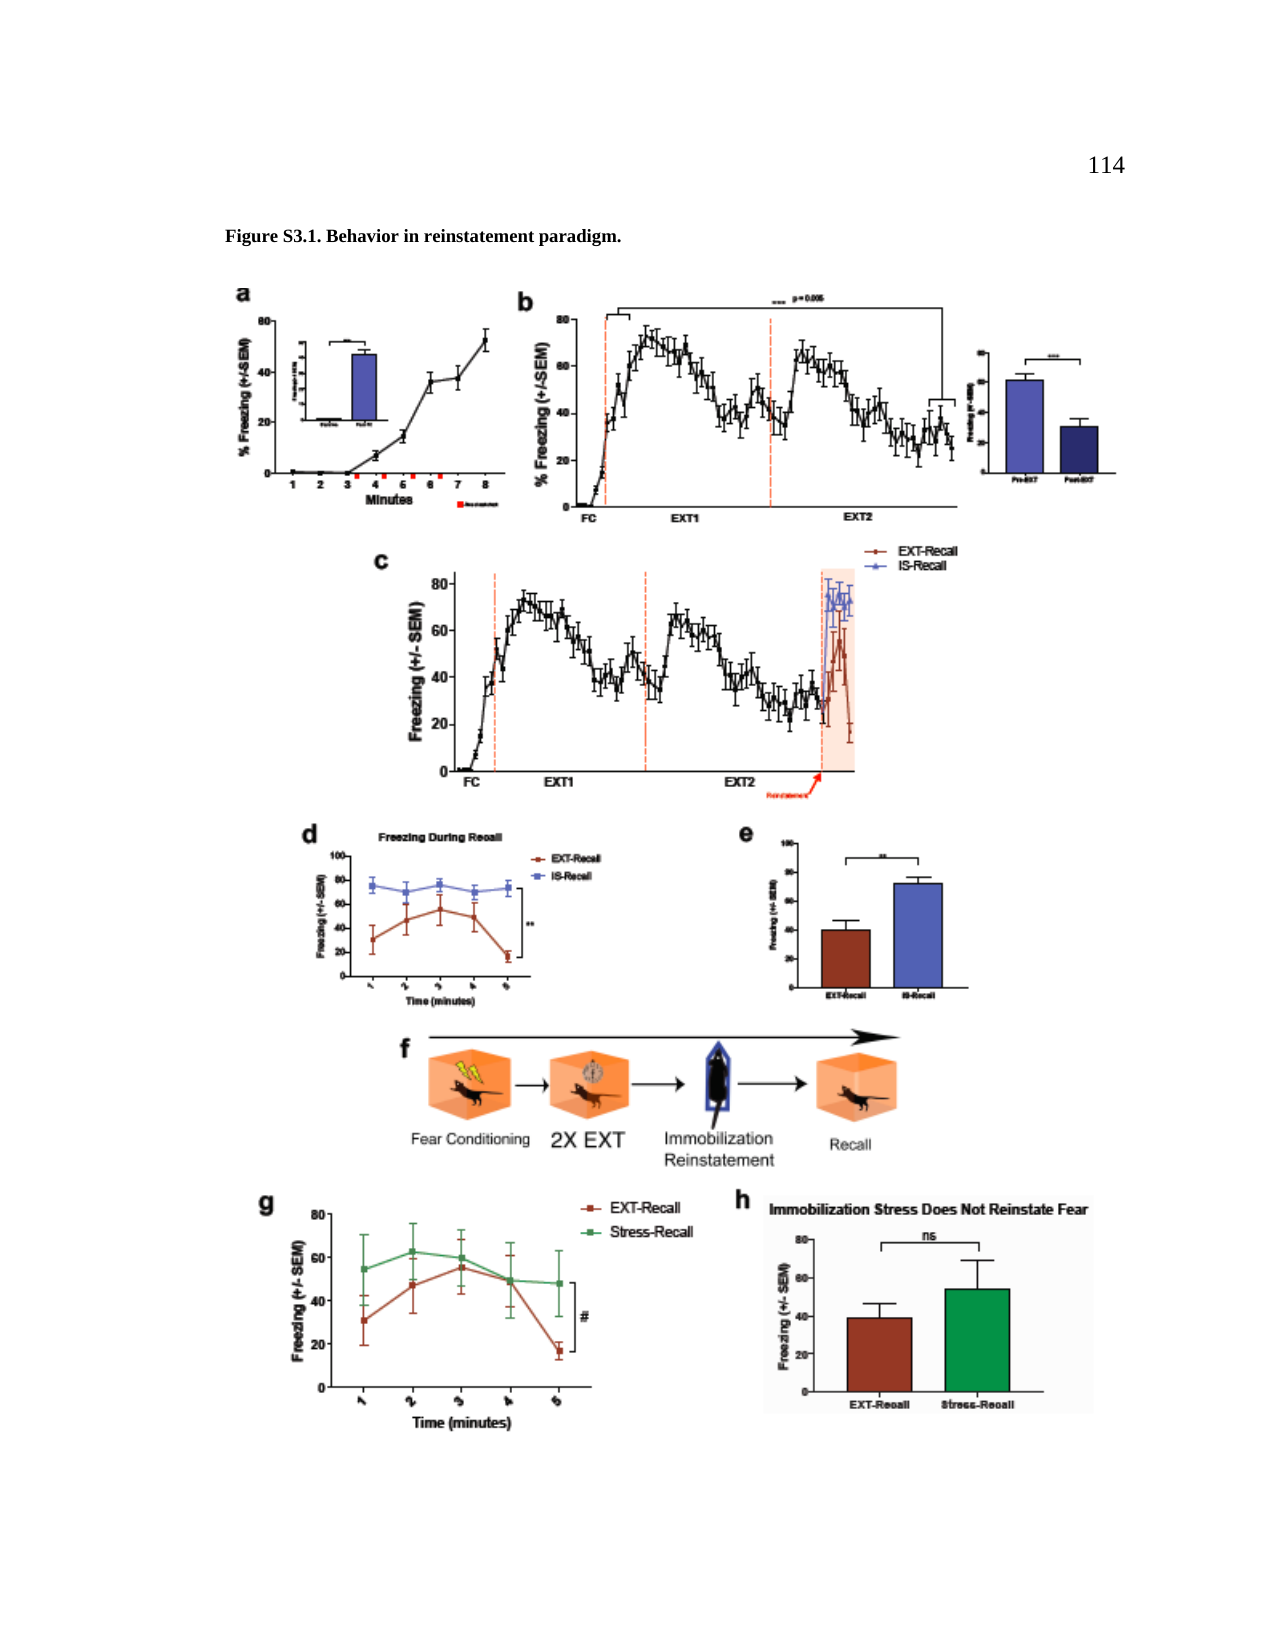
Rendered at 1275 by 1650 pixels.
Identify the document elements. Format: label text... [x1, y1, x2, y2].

picture [225, 288, 1125, 1433]
text Figure S3.1. Behavior in reinstatement paradigm. [225, 225, 1125, 247]
